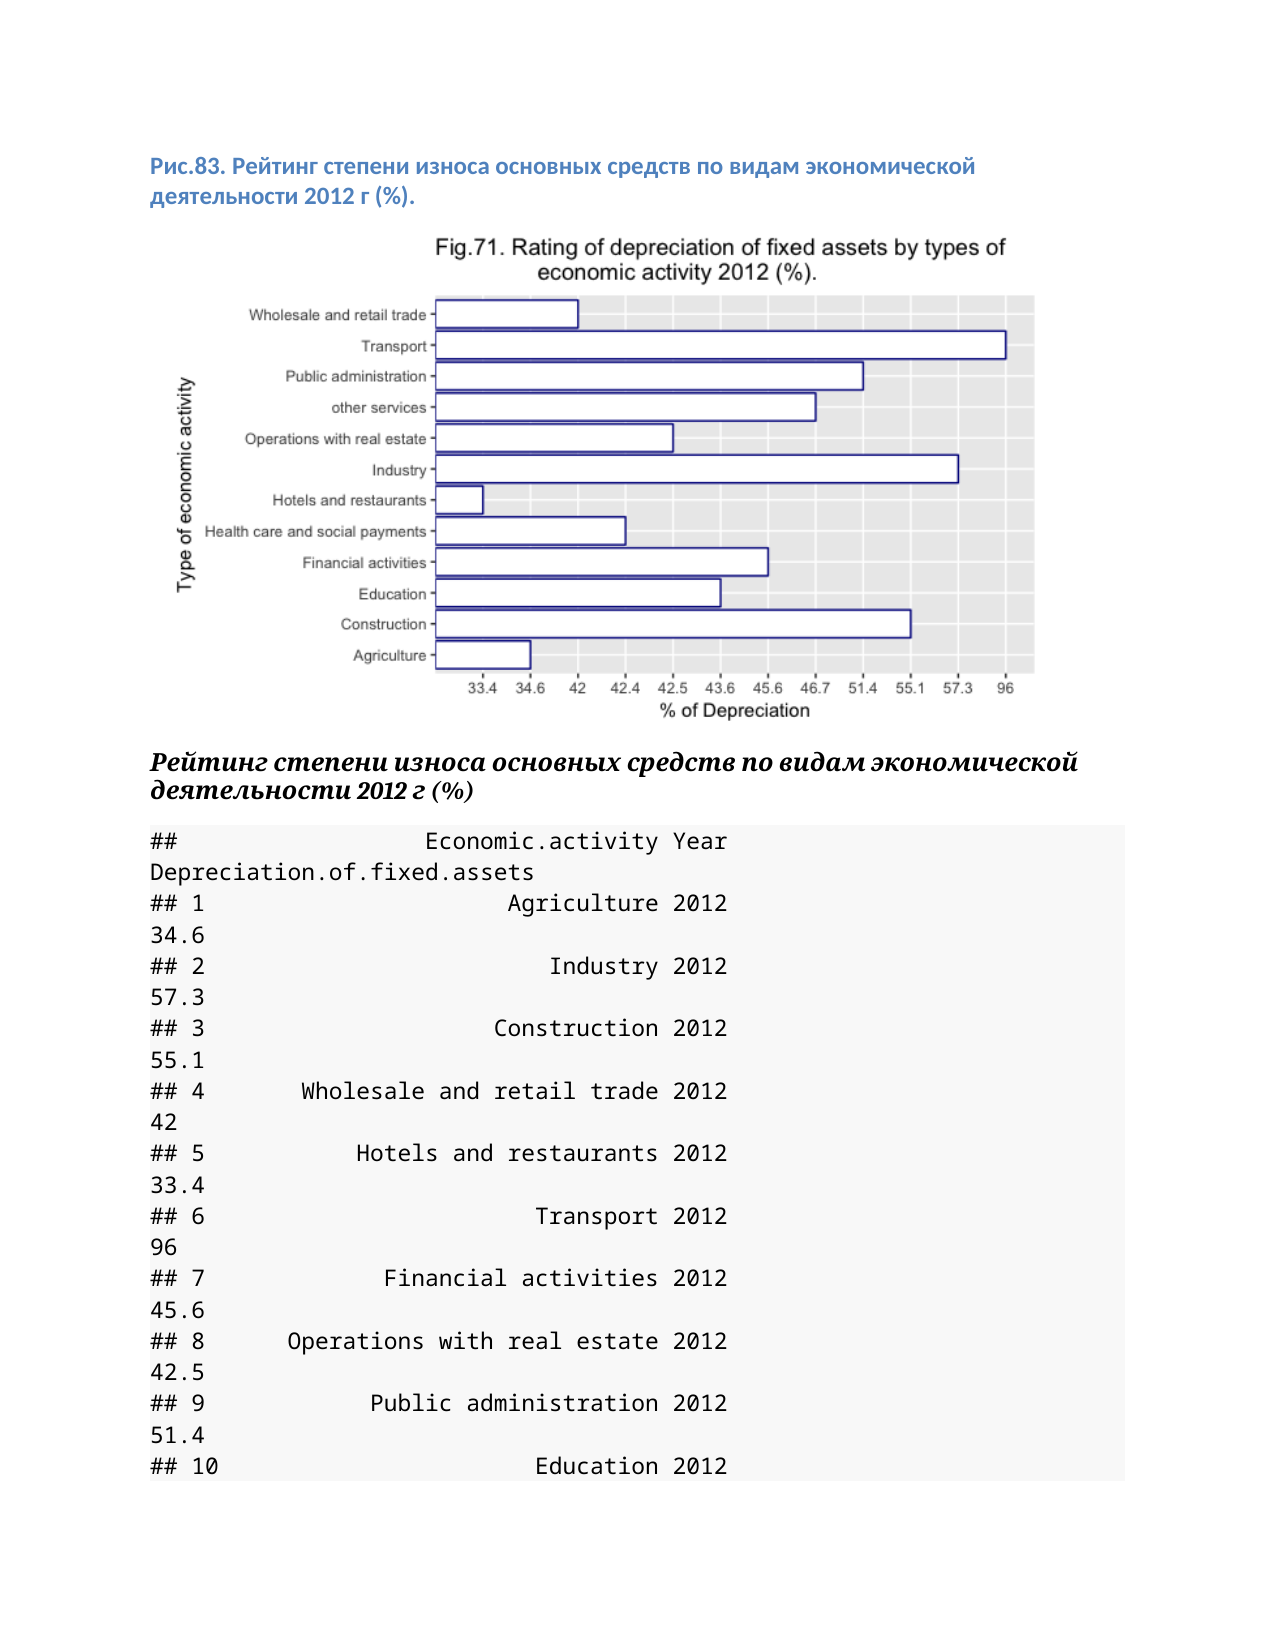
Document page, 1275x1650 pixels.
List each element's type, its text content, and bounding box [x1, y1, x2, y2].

picture [168, 229, 1044, 730]
subtitle Рис.83. Рейтинг степени износа основных средств по видам экономической деятельности 2012 г (%). [150, 150, 1125, 211]
text Рейтинг степени износа основных средств по видам экономической деятельности 2012 г (%) [150, 748, 1125, 806]
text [150, 825, 1125, 1481]
